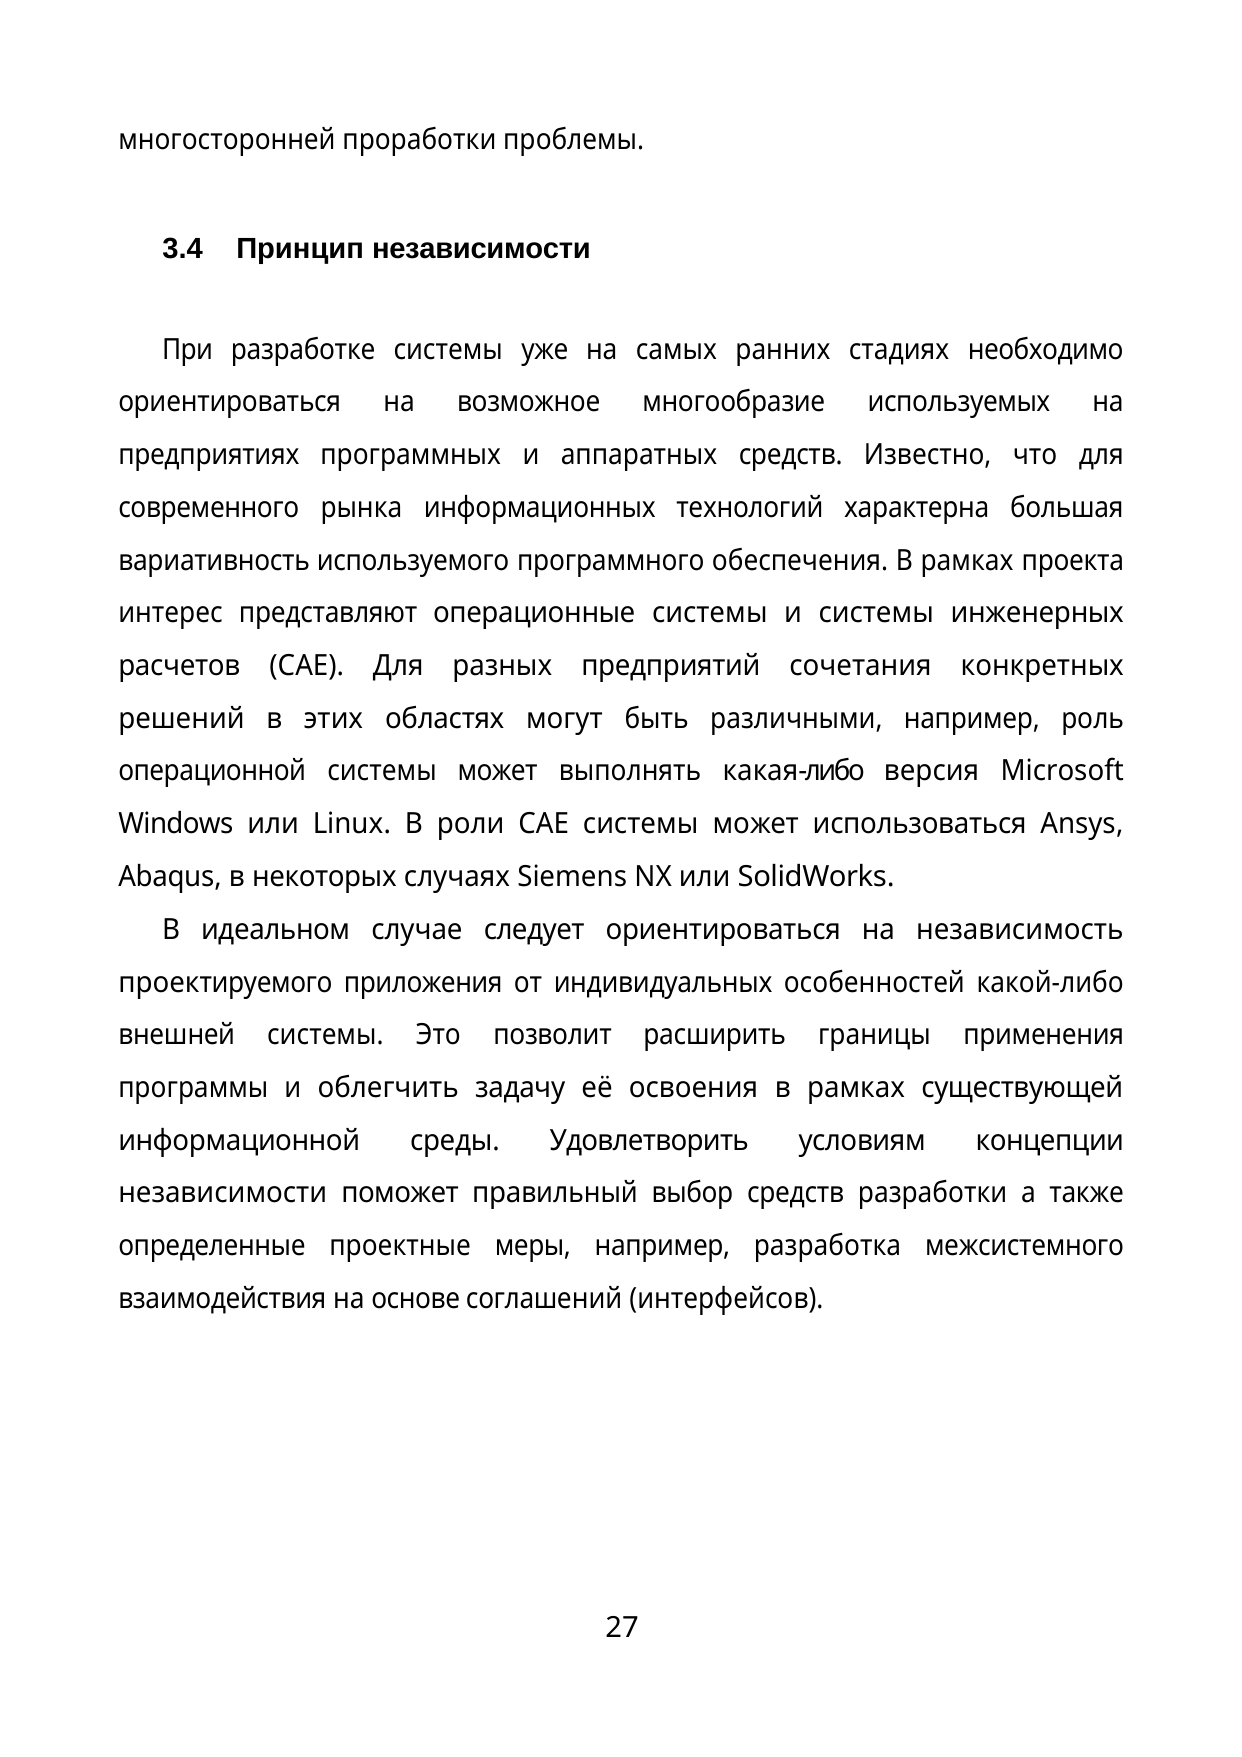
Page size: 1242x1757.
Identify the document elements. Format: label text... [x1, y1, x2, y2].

text многосторонней проработки проблемы. [118, 118, 1135, 158]
text В идеальном случае следует ориентироваться на независимость проектируемого приложения от индивидуальных особенностей какой-либо внешней системы. Это позволит расширить границы применения программы и облегчить задачу её освоения в рамках существующей информационной среды. Удовлетворить условиям концепции независимости поможет правильный выбор средств разработки а также определенные проектные меры, например, разработка межсистемного взаимодействия на основе соглашений (интерфейсов). [118, 908, 1124, 1317]
subtitle Принцип независимости [162, 231, 1135, 264]
text При разработке системы уже на самых ранних стадиях необходимо ориентироваться на возможное многообразие используемых на предприятиях программных и аппаратных средств. Известно, что для современного рынка информационных технологий характерна большая вариативность используемого программного обеспечения. В рамках проекта интерес представляют операционные системы и системы инженерных расчетов (CAE). Для разных предприятий сочетания конкретных решений в этих областях могут быть различными, например, роль операционной системы может выполнять какая-либо версия Microsoft Windows или Linux. В роли CAE системы может использоваться Ansys, Abaqus, в некоторых случаях Siemens NX или SolidWorks. [118, 328, 1124, 895]
